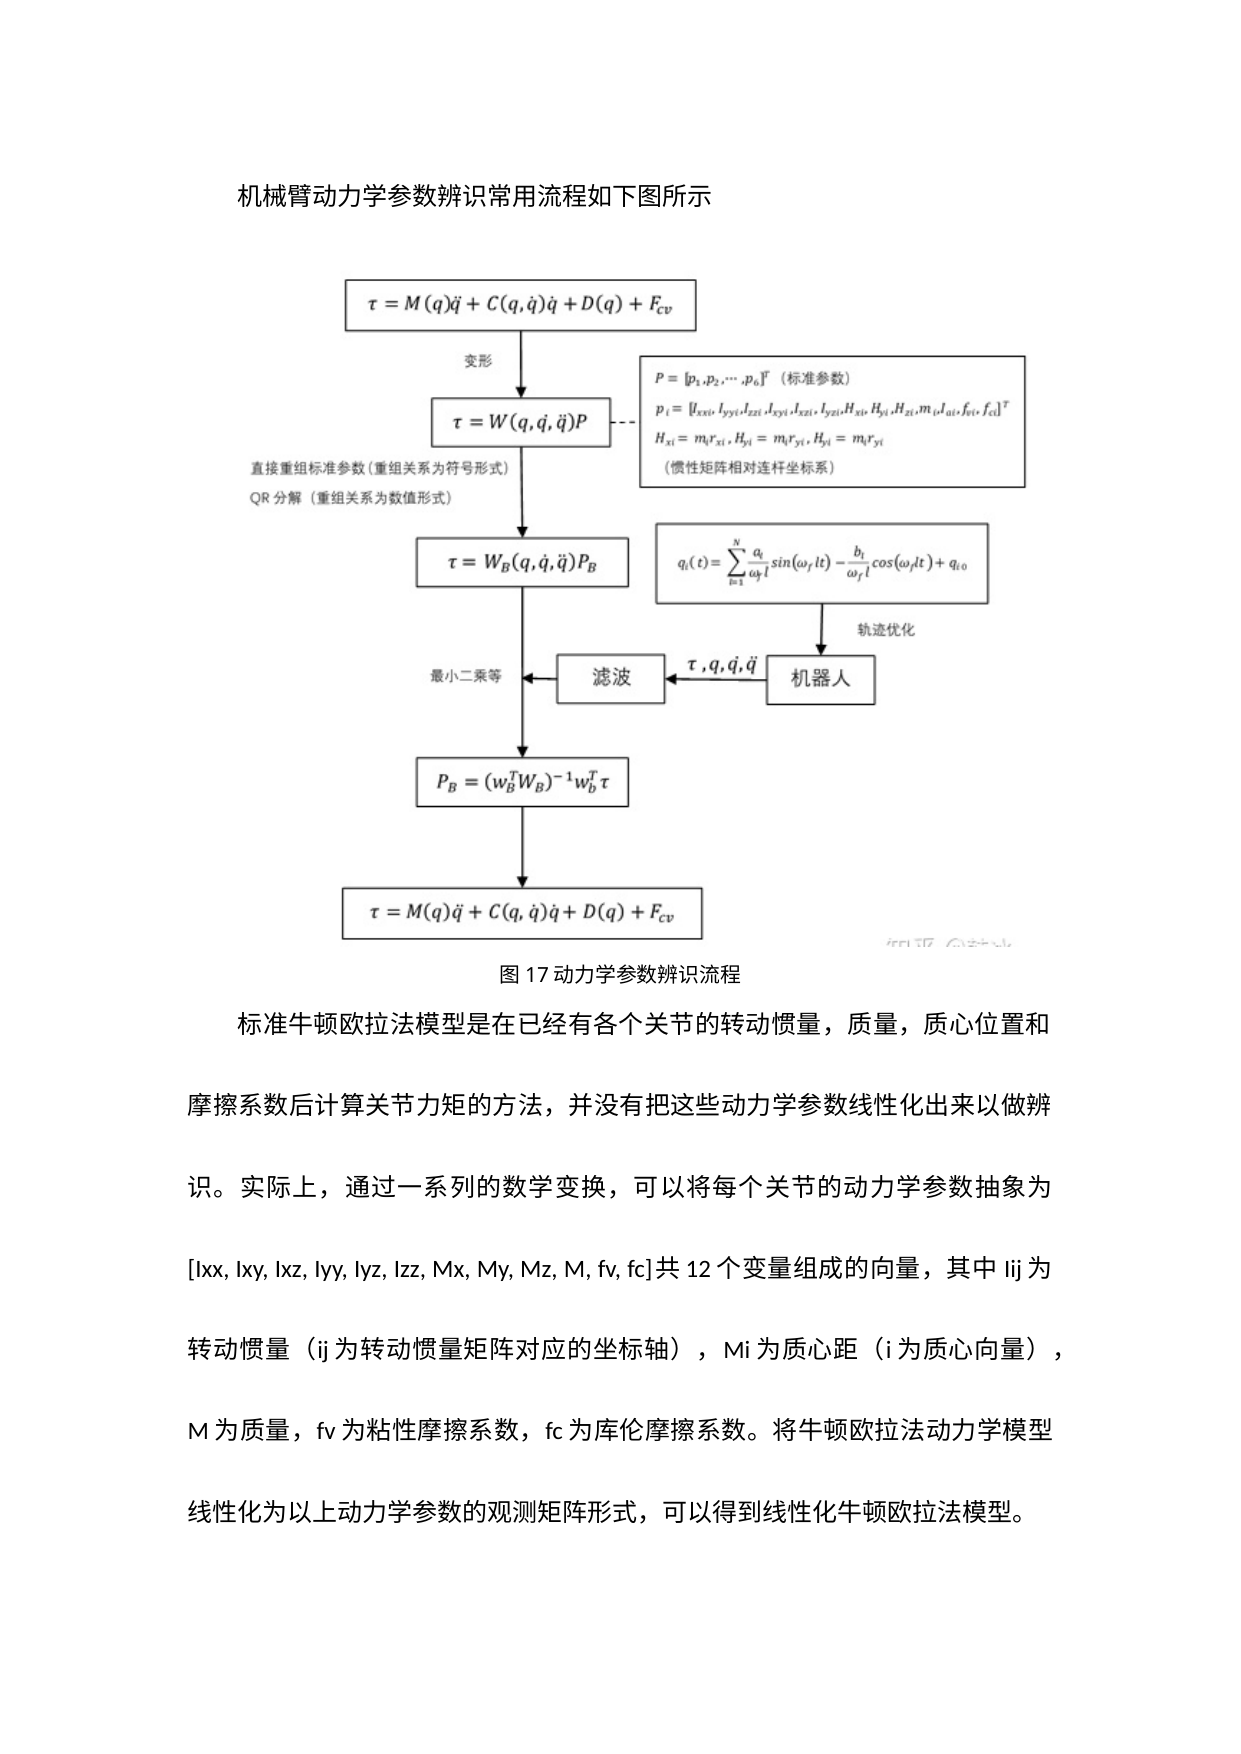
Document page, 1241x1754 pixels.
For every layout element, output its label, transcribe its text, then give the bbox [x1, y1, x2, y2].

picture [187, 236, 1053, 947]
text 图 17 动力学参数辨识流程 [187, 958, 1053, 990]
text 标准牛顿欧拉法模型是在已经有各个关节的转动惯量，质量，质心位置和摩擦系数后计算关节力矩的方法，并没有把这些动力学参数线性化出来以做辨识。实际上，通过一系列的数学变换，可以将每个关节的动力学参数抽象为[Ixx, Ixy, Ixz, Iyy, Iyz, Izz, Mx, My, Mz, M, fv, fc]共12个变量组成的向量，其中Iij为转动惯量（ij为转动惯量矩阵对应的坐标轴），Mi为质心距（i为质心向量），M为质量，fv为粘性摩擦系数，fc为库伦摩擦系数。将牛顿欧拉法动力学模型线性化为以上动力学参数的观测矩阵形式，可以得到线性化牛顿欧拉法模型。 [187, 990, 1053, 1543]
text 机械臂动力学参数辨识常用流程如下图所示 [187, 162, 1053, 227]
